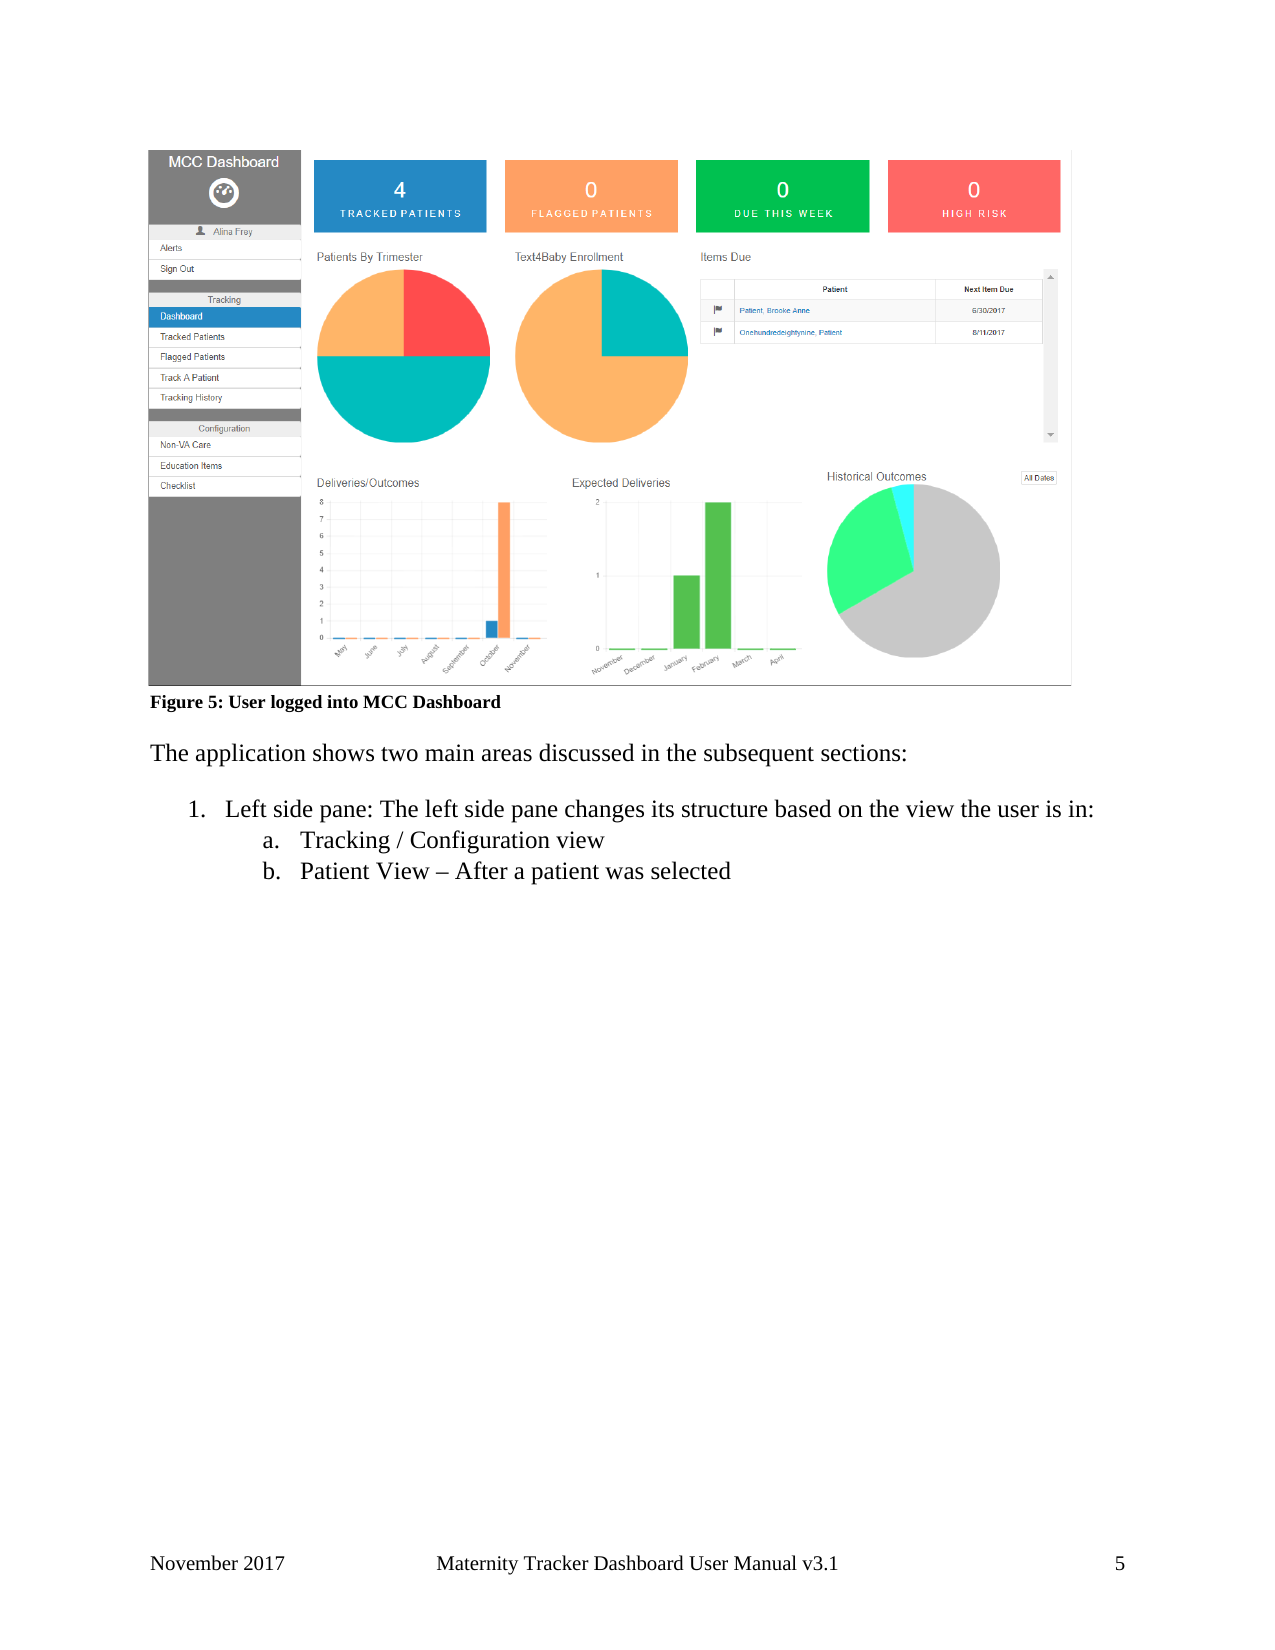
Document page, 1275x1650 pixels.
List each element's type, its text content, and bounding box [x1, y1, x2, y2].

picture [148, 150, 1072, 686]
text Figure 5: User logged into MCC Dashboard [150, 691, 1125, 713]
list Tracking / Configuration view [262, 825, 1125, 854]
text The application shows two main areas discussed in the subsequent sections: [150, 738, 1125, 767]
list Left side pane: The left side pane changes its structure based on the view the user is in: [187, 794, 1125, 823]
list Patient View – After a patient was selected [262, 856, 1125, 885]
